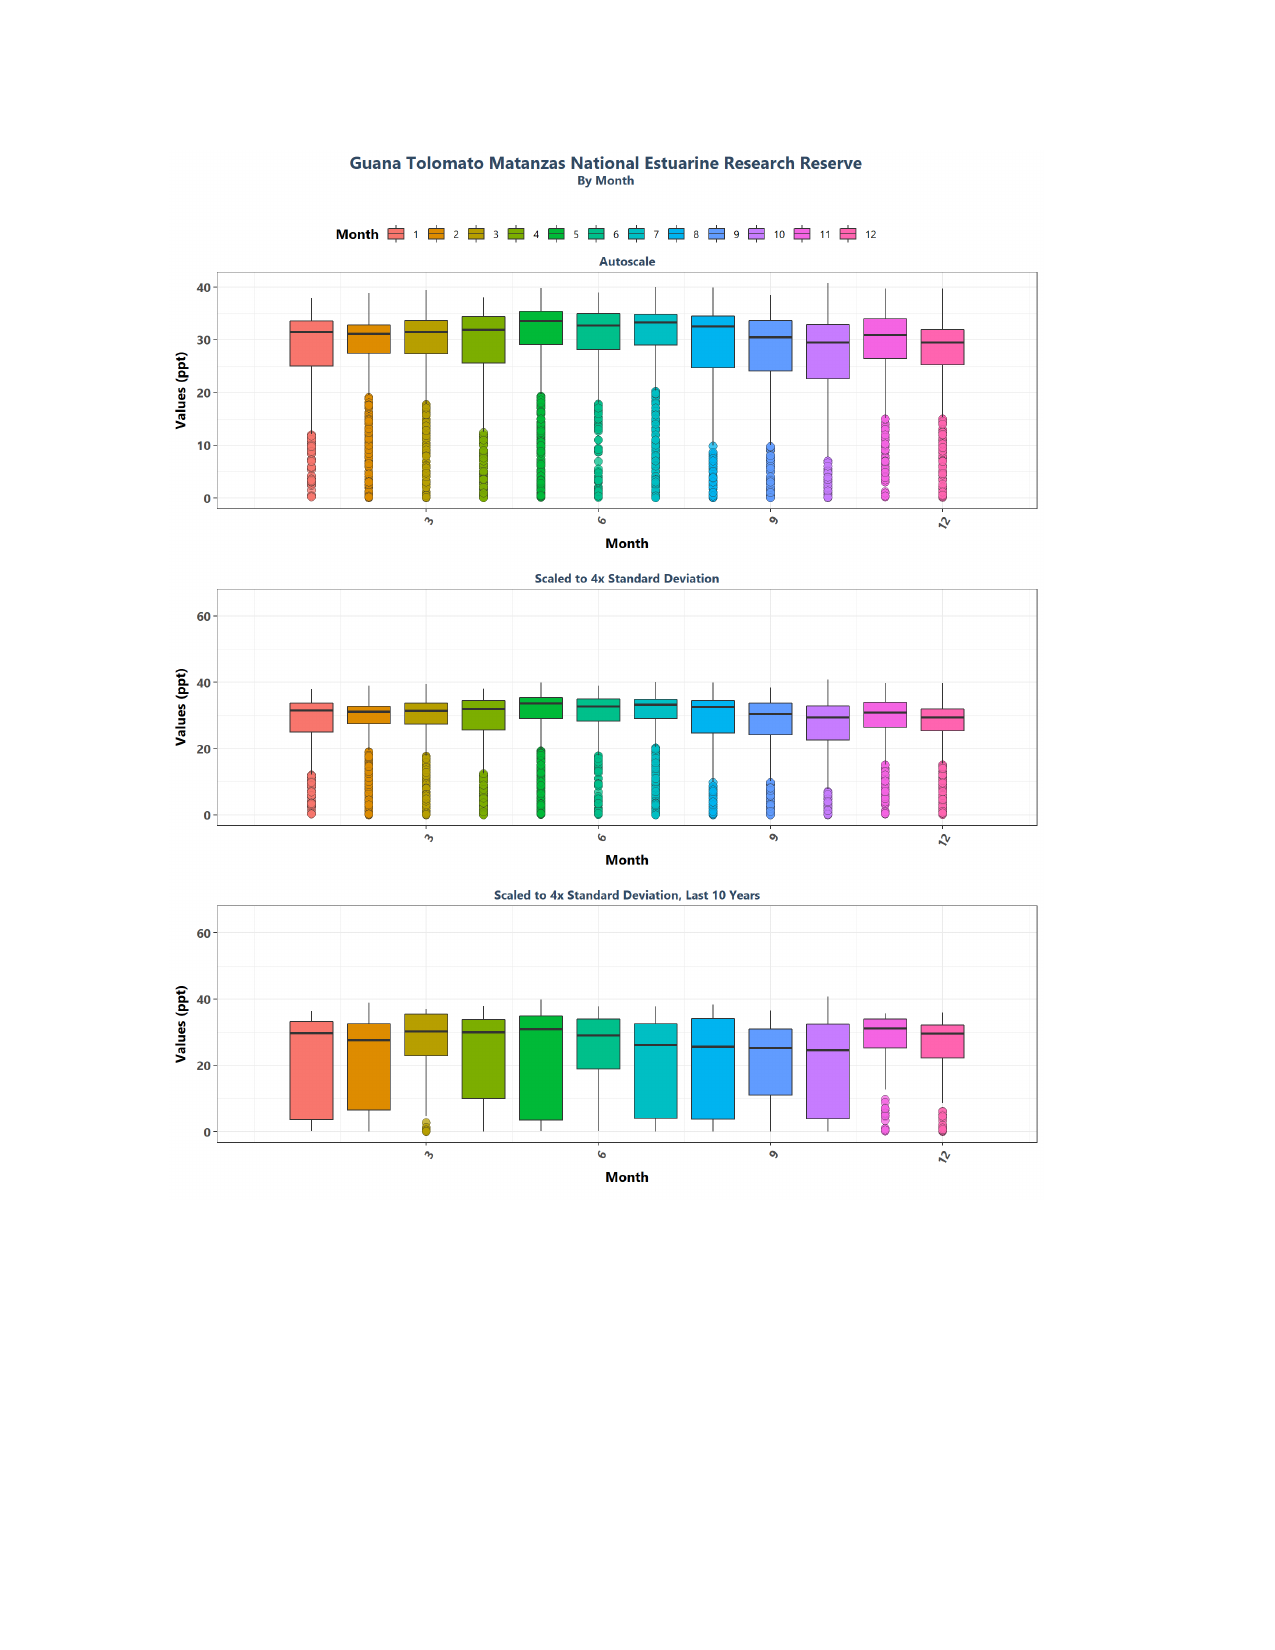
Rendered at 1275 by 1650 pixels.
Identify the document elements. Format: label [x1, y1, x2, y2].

picture [168, 150, 1044, 1200]
